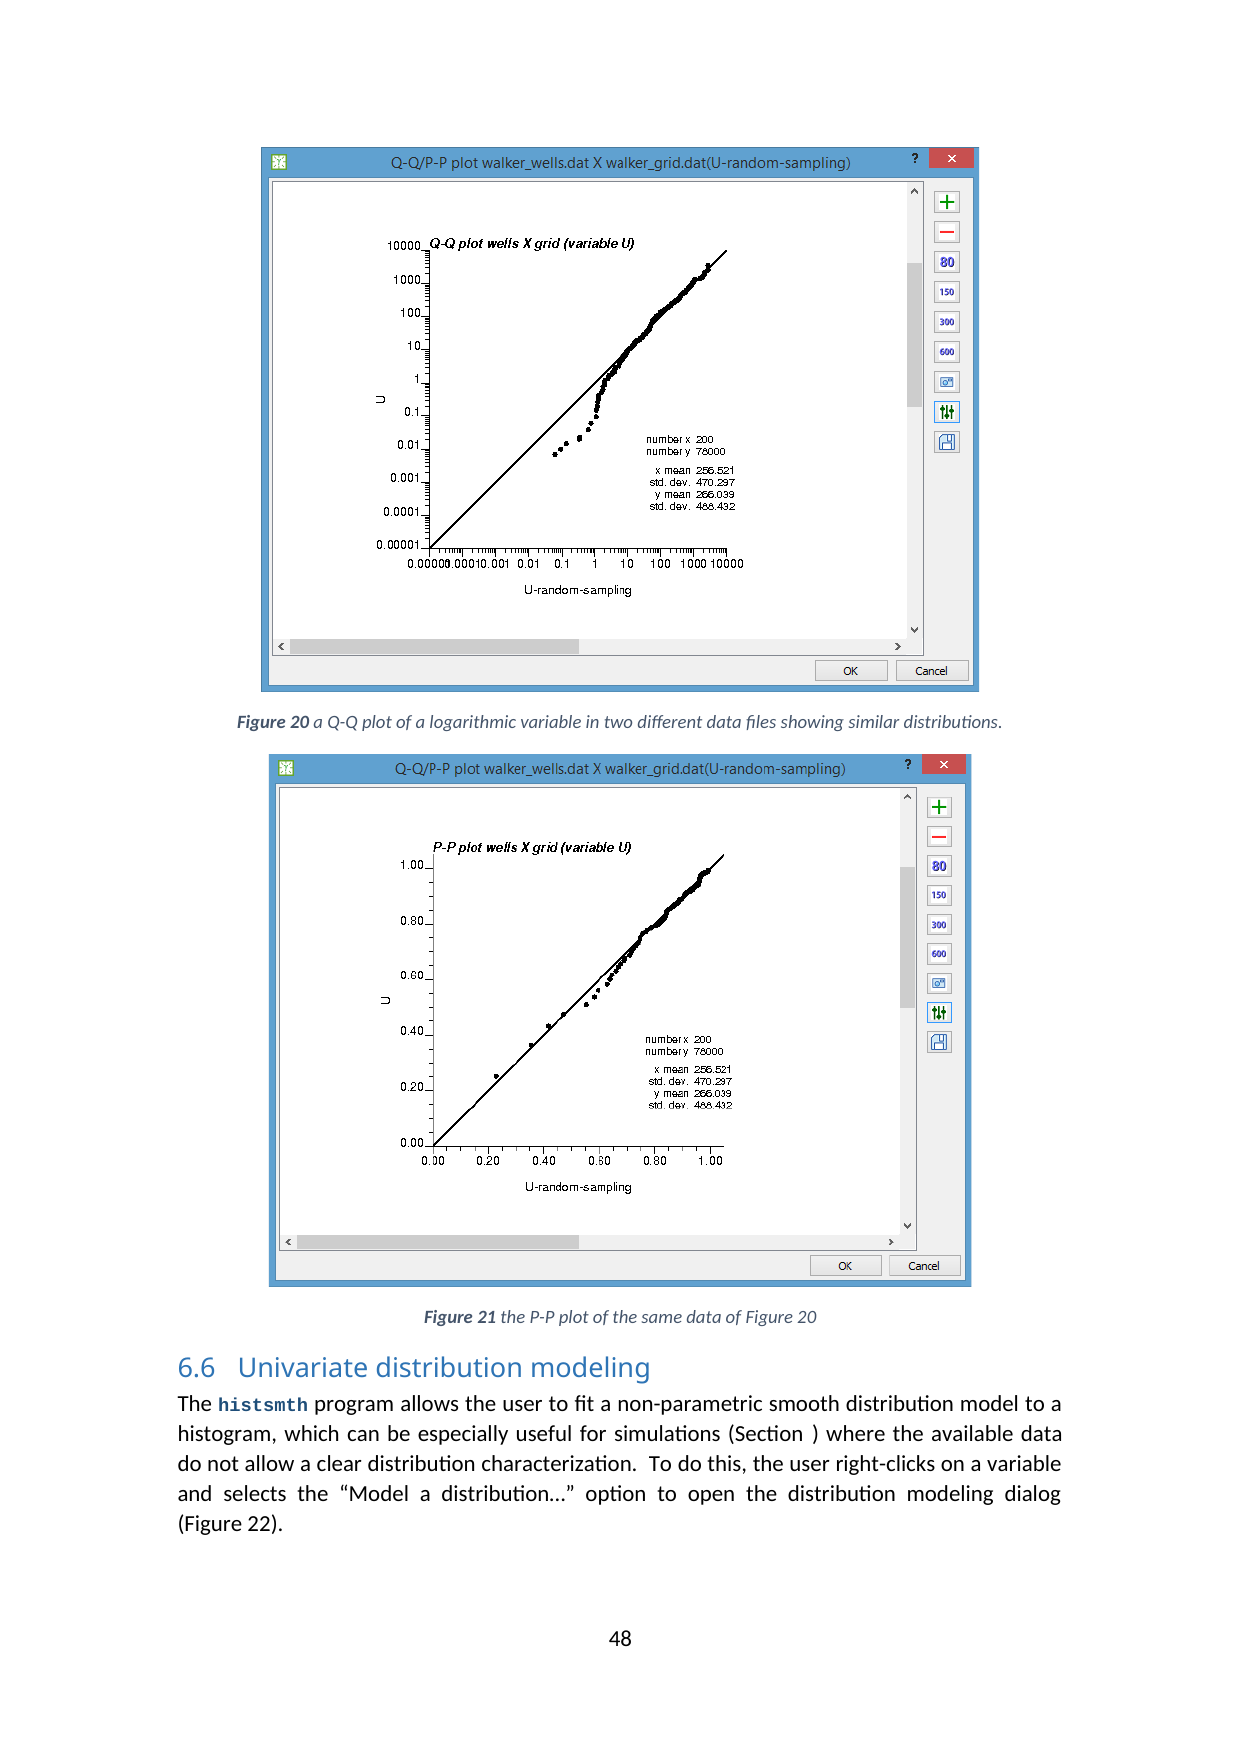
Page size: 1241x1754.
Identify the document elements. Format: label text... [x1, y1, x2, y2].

subtitle Univariate distribution modeling [177, 1349, 1063, 1386]
text The histsmth program allows the user to fit a non-parametric smooth distribution model to a histogram, which can be especially useful for simulations (Section 0) where the available data do not allow a clear distribution characterization. To do this, the user right-clicks on a variable and selects the “Model a distribution…” option to open the distribution modeling dialog (Figure 22). [177, 1389, 1063, 1537]
picture [261, 147, 980, 692]
picture [268, 754, 972, 1287]
text Figure 20 a Q-Q plot of a logarithmic variable in two different data files showing similar distributions. [177, 710, 1063, 733]
text Figure 21 the P-P plot of the same data of Figure 20 [177, 1305, 1063, 1328]
